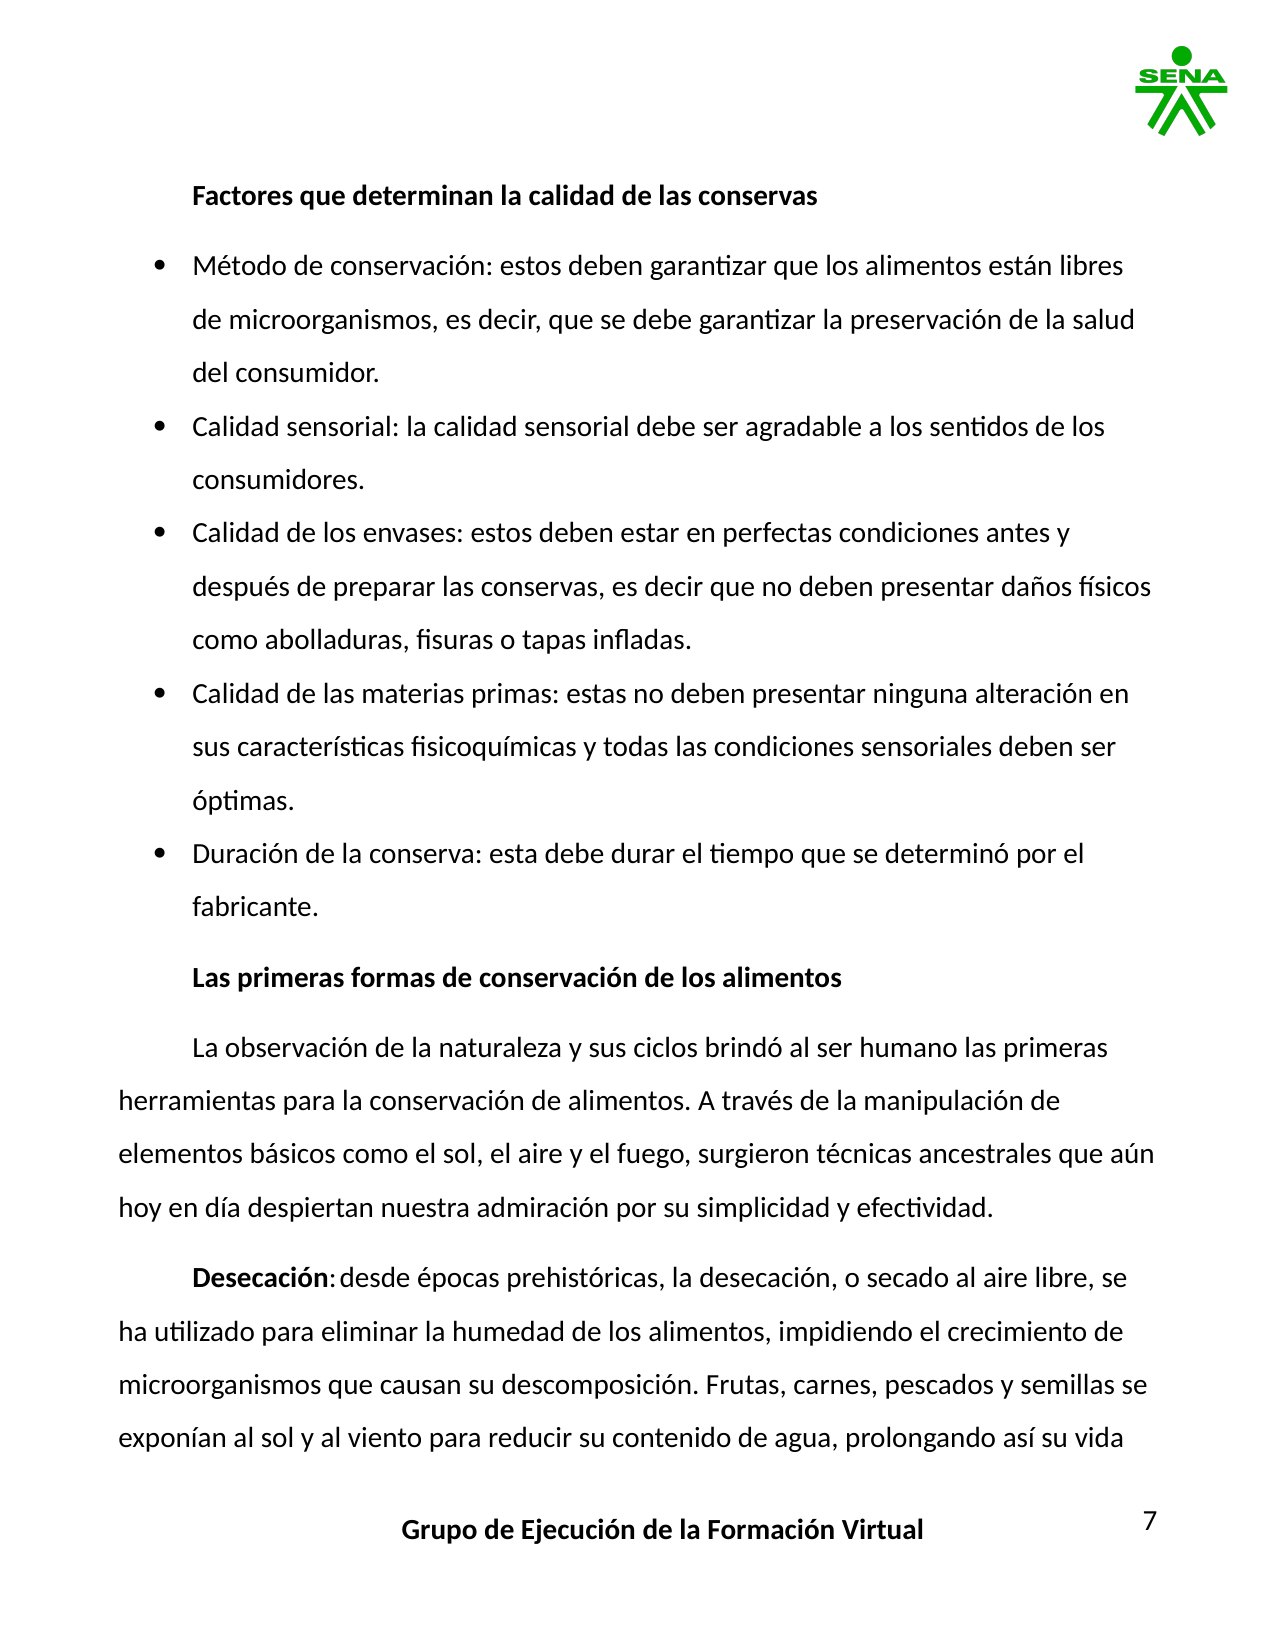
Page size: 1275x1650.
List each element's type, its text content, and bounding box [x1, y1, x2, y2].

text Factores que determinan la calidad de las conservas [118, 177, 1157, 213]
list Calidad de las materias primas: estas no deben presentar ninguna alteración en sus características fisicoquímicas y todas las condiciones sensoriales deben ser óptimas. [154, 675, 1157, 817]
list Método de conservación: estos deben garantizar que los alimentos están libres de microorganismos, es decir, que se debe garantizar la preservación de la salud del consumidor. [154, 247, 1157, 390]
text La observación de la naturaleza y sus ciclos brindó al ser humano las primeras herramientas para la conservación de alimentos. A través de la manipulación de elementos básicos como el sol, el aire y el fuego, surgieron técnicas ancestrales que aún hoy en día despiertan nuestra admiración por su simplicidad y efectividad. [118, 1029, 1157, 1225]
picture [1135, 46, 1228, 136]
list Calidad sensorial: la calidad sensorial debe ser agradable a los sentidos de los consumidores. [154, 408, 1157, 497]
text Las primeras formas de conservación de los alimentos [118, 959, 1157, 994]
list Duración de la conserva: esta debe durar el tiempo que se determinó por el fabricante. [154, 835, 1157, 924]
list Calidad de los envases: estos deben estar en perfectas condiciones antes y después de preparar las conservas, es decir que no deben presentar daños físicos como abolladuras, fisuras o tapas infladas. [154, 514, 1157, 657]
